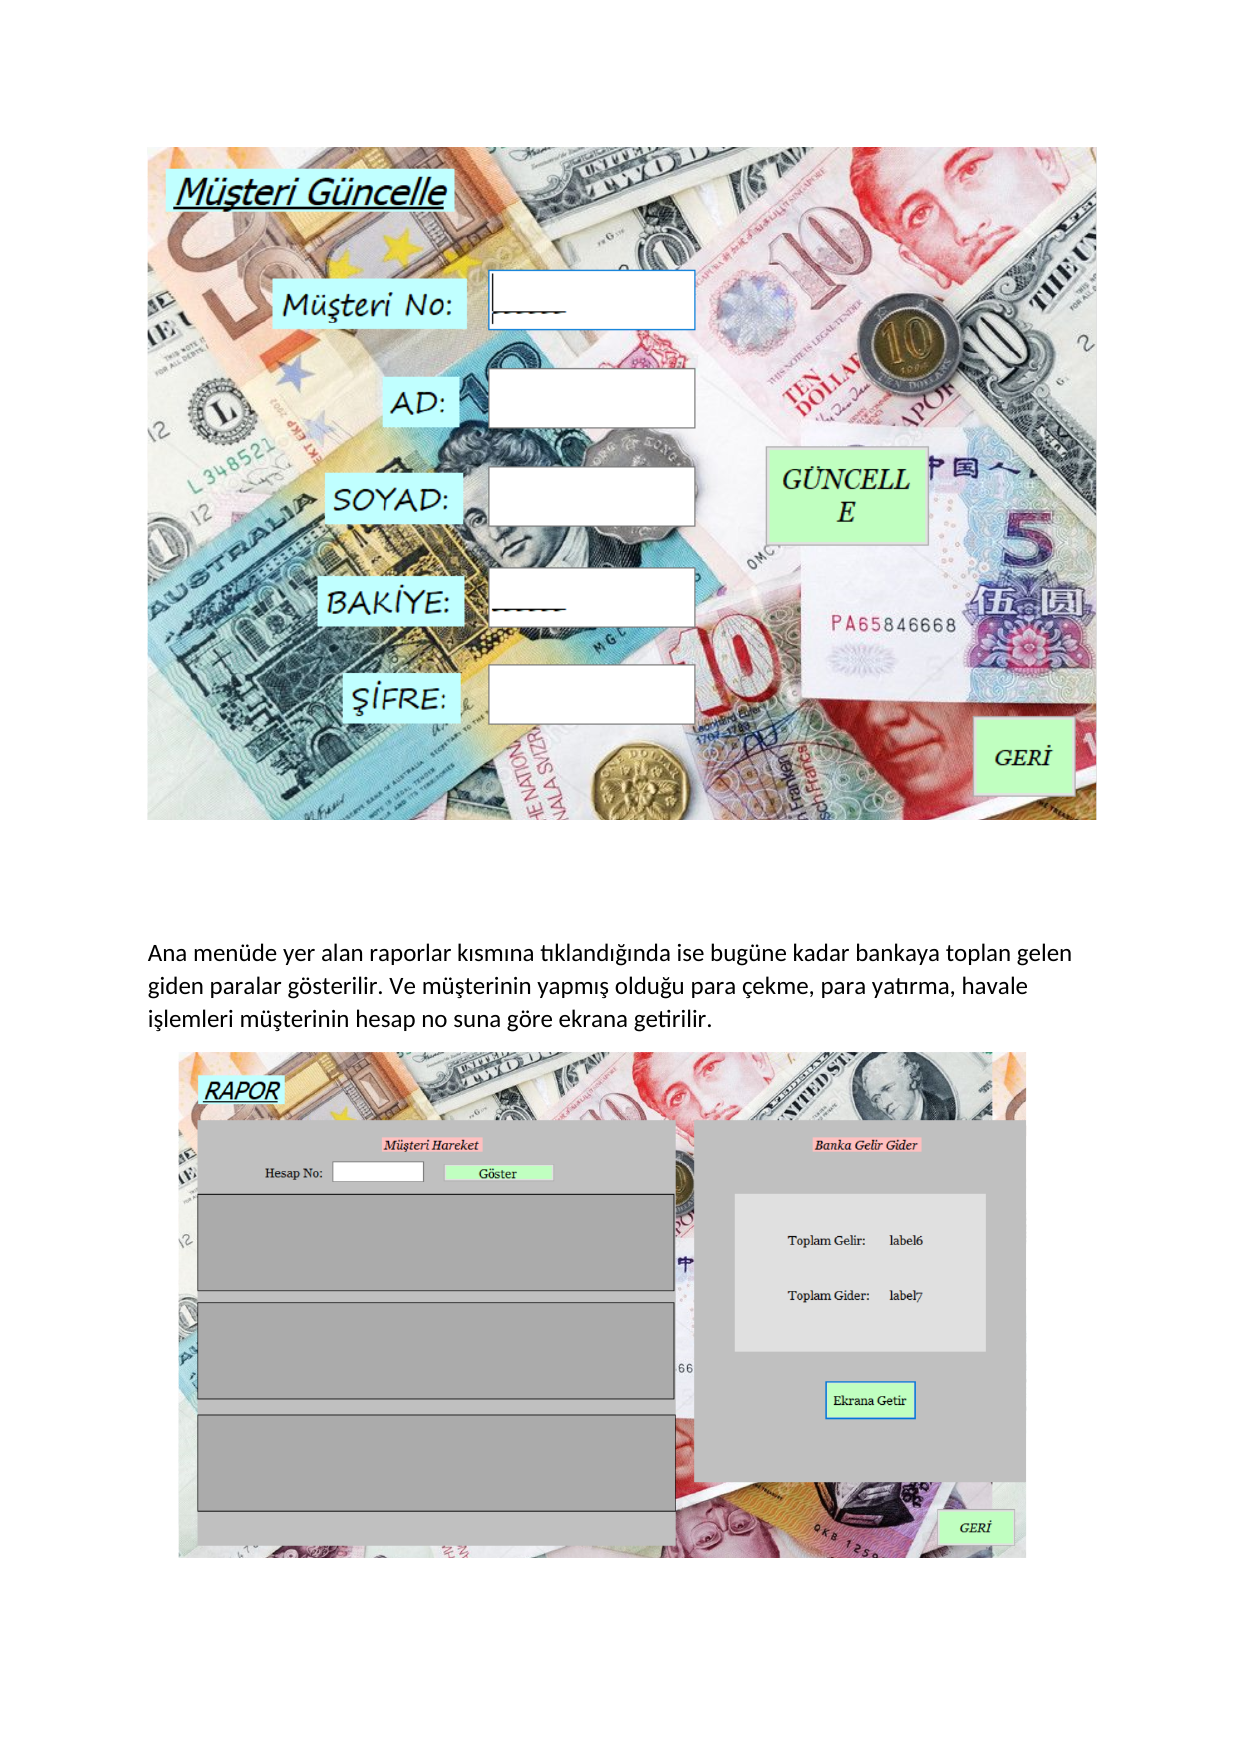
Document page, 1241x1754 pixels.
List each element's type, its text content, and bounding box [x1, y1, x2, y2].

picture [147, 147, 1097, 820]
text Ana menüde yer alan raporlar kısmına tıklandığında ise bugüne kadar bankaya toplan gelen giden paralar gösterilir. Ve müşterinin yapmış olduğu para çekme, para yatırma, havale işlemleri müşterinin hesap no suna göre ekrana getirilir. [148, 937, 1093, 1034]
picture [178, 1052, 1027, 1558]
